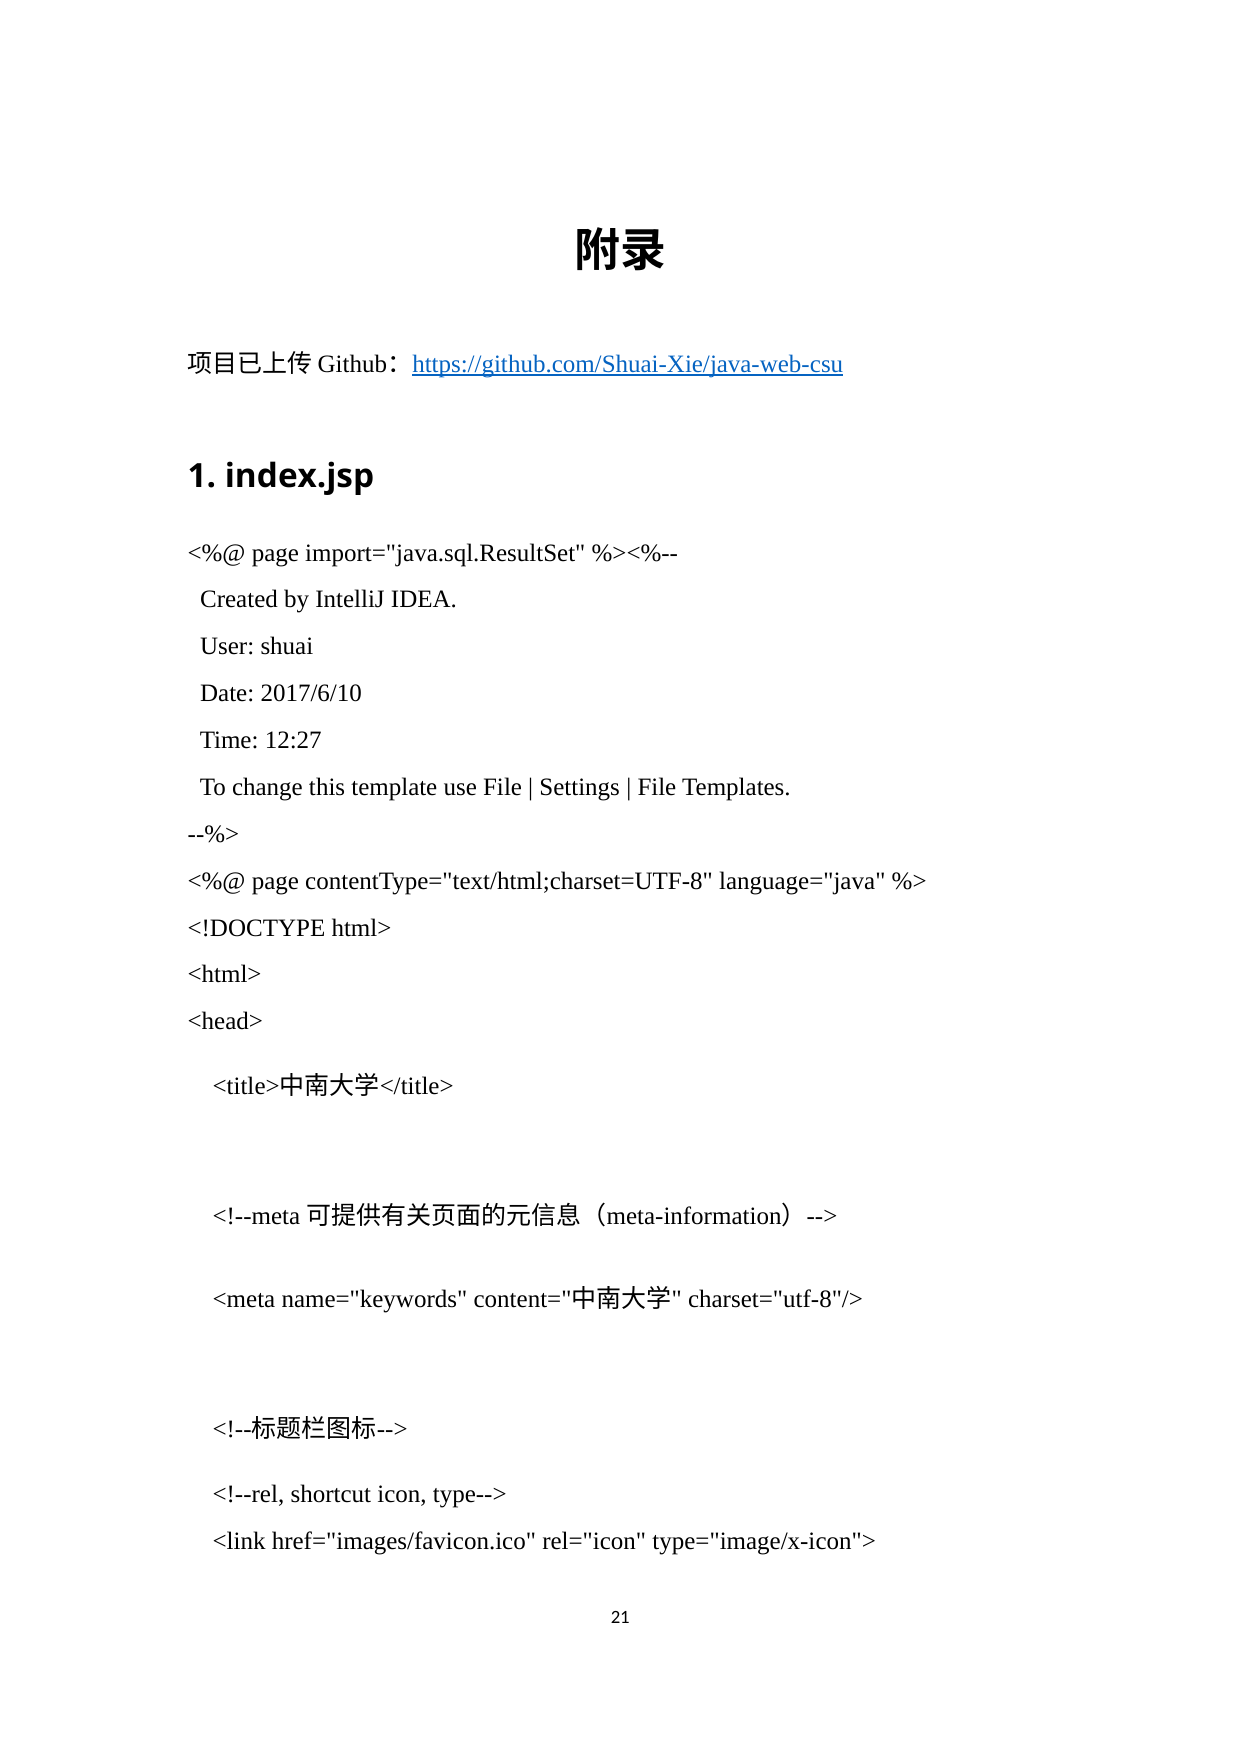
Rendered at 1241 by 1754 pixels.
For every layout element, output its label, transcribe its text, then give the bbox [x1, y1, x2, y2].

text Time: 12:27 [187, 723, 1053, 756]
text 项目已上传Github：https://github.com/Shuai-Xie/java-web-csu [187, 329, 1053, 394]
text <!DOCTYPE html> [187, 911, 1053, 943]
text <%@ page import="java.sql.ResultSet" %><%-- [187, 536, 1053, 568]
text User: shuai [187, 629, 1053, 662]
text <meta name="keywords" content="中南大学" charset="utf-8"/> [187, 1264, 1053, 1329]
subtitle 1. index.jsp [187, 442, 1053, 507]
subtitle 附录 [187, 197, 1053, 295]
text To change this template use File | Settings | File Templates. [187, 770, 1053, 803]
text <title>中南大学</title> [187, 1051, 1053, 1116]
text <%@ page contentType="text/html;charset=UTF-8" language="java" %> [187, 864, 1053, 896]
text Date: 2017/6/10 [187, 676, 1053, 709]
text <!--rel, shortcut icon, type--> [187, 1478, 1053, 1510]
text <link href="images/favicon.ico" rel="icon" type="image/x-icon"> [187, 1524, 1053, 1557]
text Created by IntelliJ IDEA. [187, 583, 1053, 615]
text <head> [187, 1004, 1053, 1037]
text <html> [187, 958, 1053, 990]
text <!--标题栏图标--> [187, 1394, 1053, 1459]
text <!--meta 可提供有关页面的元信息（meta-information）--> [187, 1181, 1053, 1246]
text --%> [187, 817, 1053, 849]
